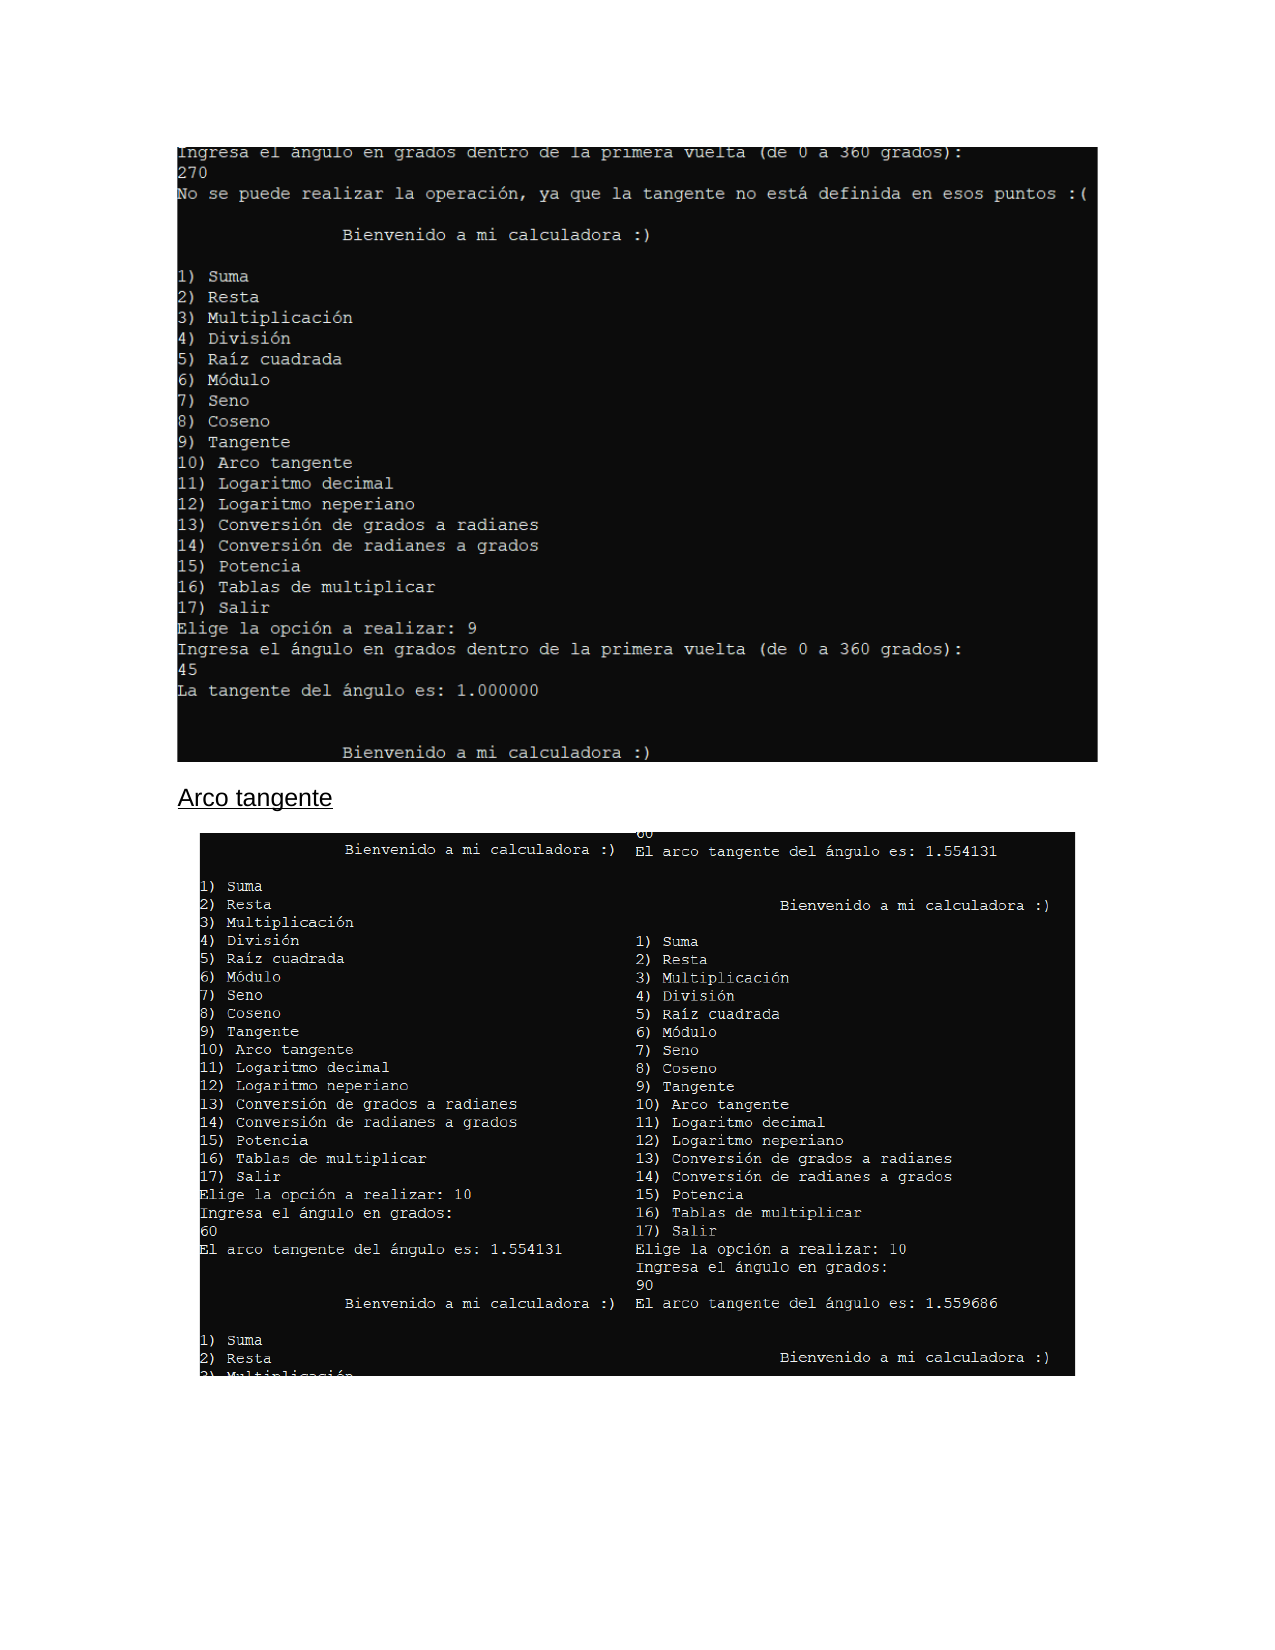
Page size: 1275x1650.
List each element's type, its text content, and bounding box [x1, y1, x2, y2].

picture [177, 147, 1098, 762]
picture [199, 832, 1076, 1376]
text Arco tangente [177, 783, 1098, 812]
